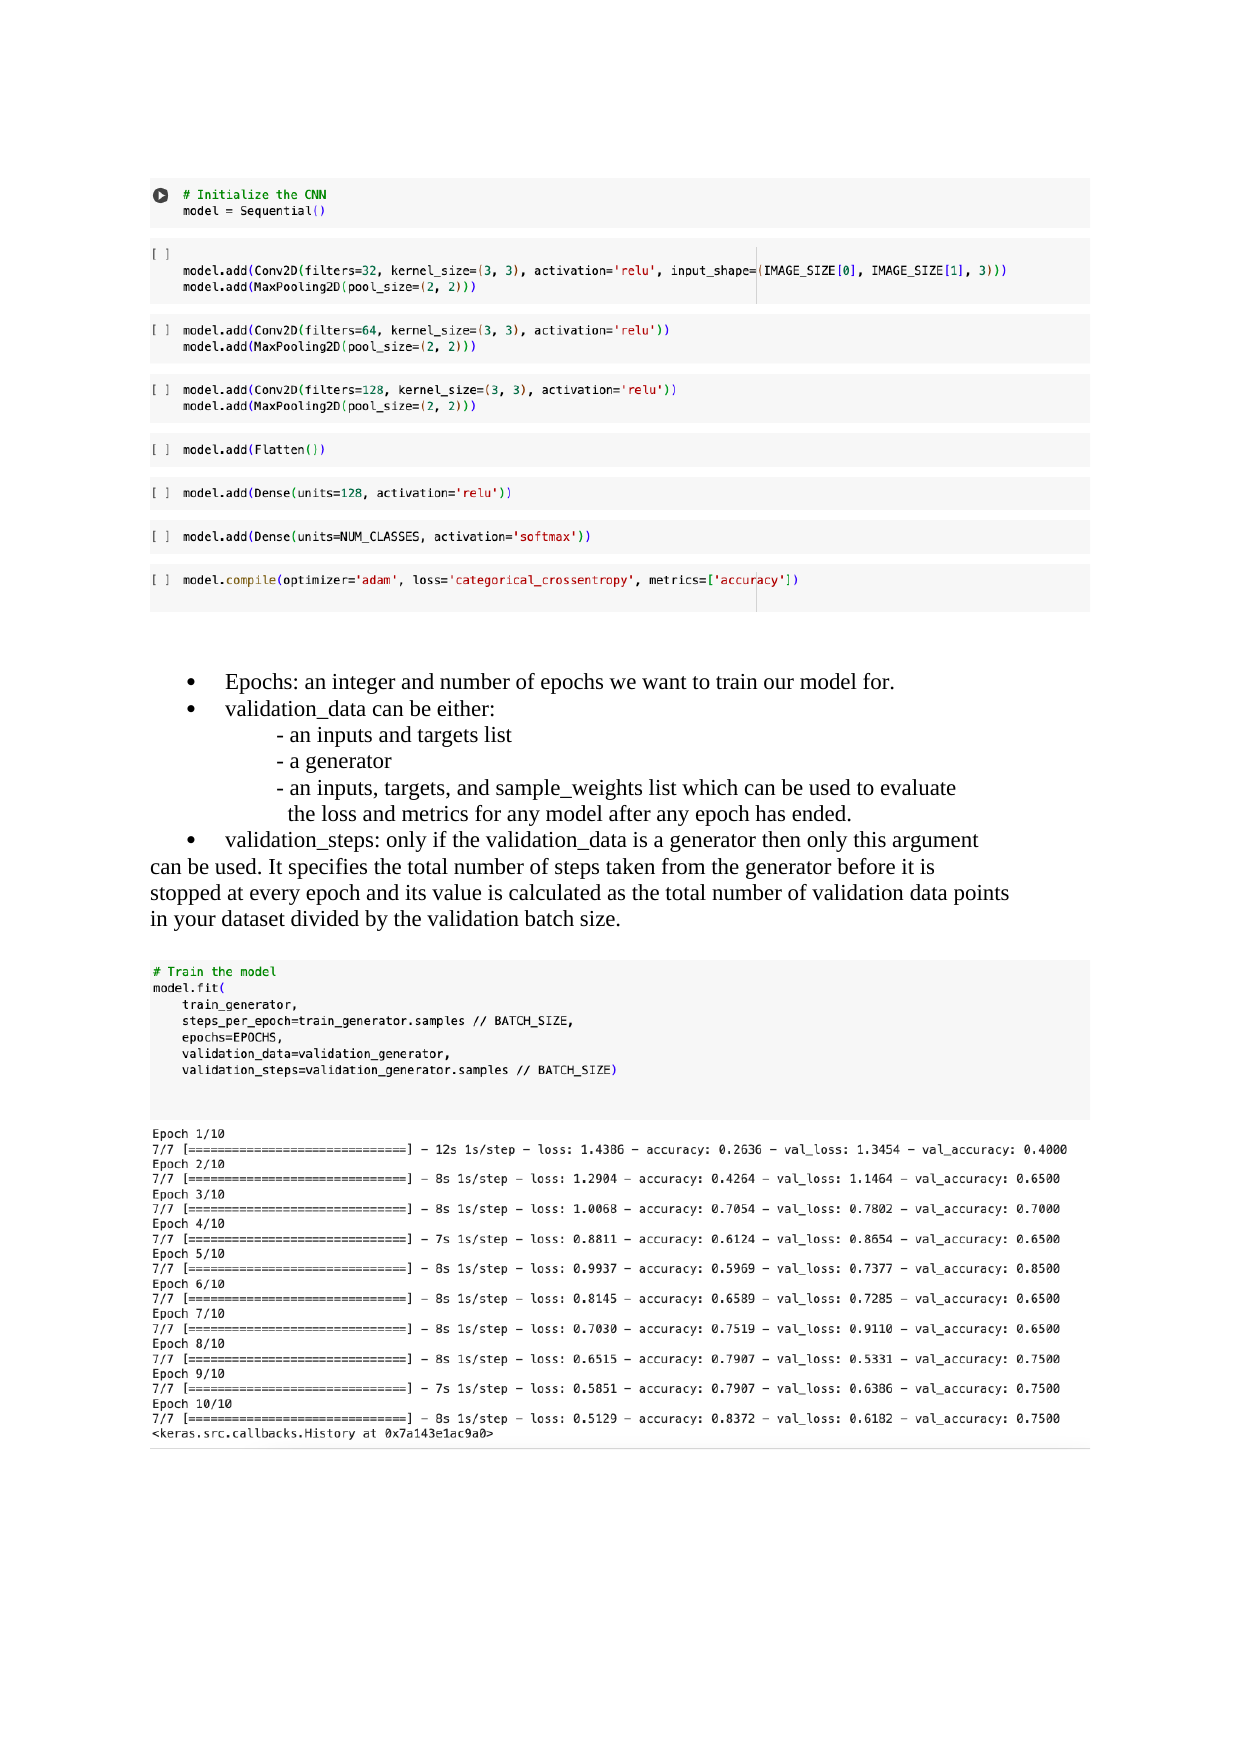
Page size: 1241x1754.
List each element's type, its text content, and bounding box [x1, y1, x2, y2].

text - a generator [150, 747, 1090, 774]
list Epochs: an integer and number of epochs we want to train our model for. [187, 668, 1090, 694]
text stopped at every epoch and its value is calculated as the total number of validation data points [150, 879, 1090, 905]
list validation_data can be either: [187, 694, 1090, 721]
picture [150, 178, 1091, 612]
text - an inputs and targets list [150, 721, 1090, 747]
text can be used. It specifies the total number of steps taken from the generator before it is [150, 853, 1090, 879]
text the loss and metrics for any model after any epoch has ended. [150, 800, 1090, 826]
text - an inputs, targets, and sample_weights list which can be used to evaluate [150, 774, 1090, 800]
text in your dataset divided by the validation batch size. [150, 905, 1090, 932]
list validation_steps: only if the validation_data is a generator then only this argument [187, 826, 1090, 853]
picture [150, 960, 1091, 1450]
